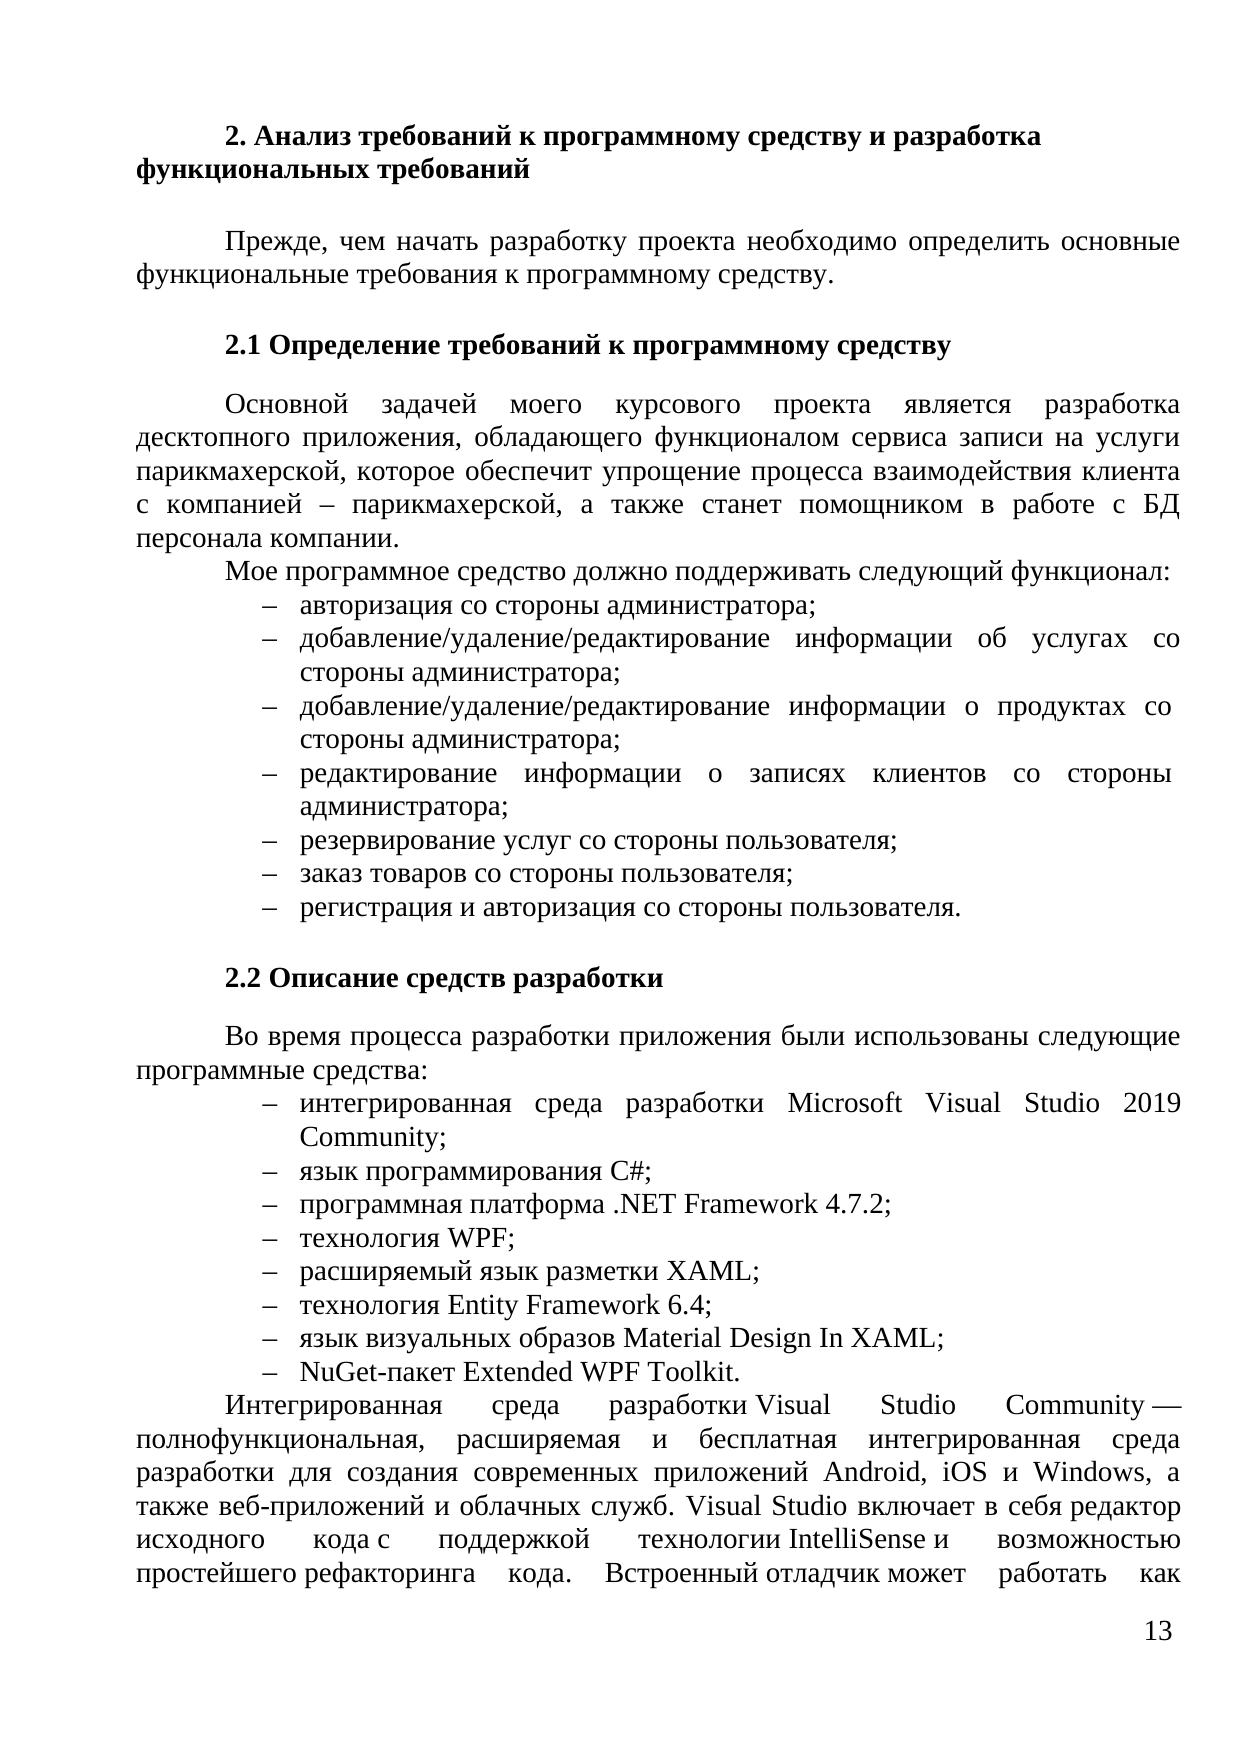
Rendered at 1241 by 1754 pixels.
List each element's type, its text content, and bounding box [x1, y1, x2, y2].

list язык программирования C#; [262, 1153, 1181, 1186]
list технология Entity Framework 6.4; [262, 1287, 1181, 1320]
list регистрация и авторизация со стороны пользователя. [262, 889, 1181, 922]
list программная платформа .NET Framework 4.7.2; [262, 1186, 1181, 1220]
text Во время процесса разработки приложения были использованы следующие программные средства: [136, 1018, 1181, 1086]
list технология WPF; [262, 1220, 1181, 1253]
list резервирование услуг со стороны пользователя; [262, 822, 1181, 855]
list авторизация со стороны администратора; [262, 587, 1181, 621]
subtitle 2.2 Описание средств разработки [136, 960, 1181, 993]
list заказ товаров со стороны пользователя; [262, 855, 1181, 889]
list язык визуальных образов Material Design In XAML; [262, 1320, 1181, 1354]
list расширяемый язык разметки XAML; [262, 1253, 1181, 1287]
list добавление/удаление/редактирование информации об услугах со стороны администратора; [262, 621, 1181, 688]
subtitle 2.1 Определение требований к программному средству [136, 327, 1181, 361]
list добавление/удаление/редактирование информации о продуктах со стороны администратора; [262, 688, 1172, 755]
list интегрированная среда разработки Microsoft Visual Studio 2019 Community; [262, 1086, 1181, 1153]
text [136, 1387, 1181, 1589]
list NuGet-пакет Extended WPF Toolkit. [262, 1354, 1181, 1387]
text Мое программное средство должно поддерживать следующий функционал: [136, 553, 1181, 587]
list редактирование информации о записях клиентов со стороны администратора; [262, 755, 1172, 822]
text Основной задачей моего курсового проекта является разработка десктопного приложения, обладающего функционалом сервиса записи на услуги парикмахерской, которое обеспечит упрощение процесса взаимодействия клиента с компанией – парикмахерской, а также станет помощником в работе с БД персонала компании. [136, 386, 1181, 553]
subtitle 2. Анализ требований к программному средству и разработка функциональных требований [136, 118, 1181, 185]
text Прежде, чем начать разработку проекта необходимо определить основные функциональные требования к программному средству. [136, 223, 1181, 290]
